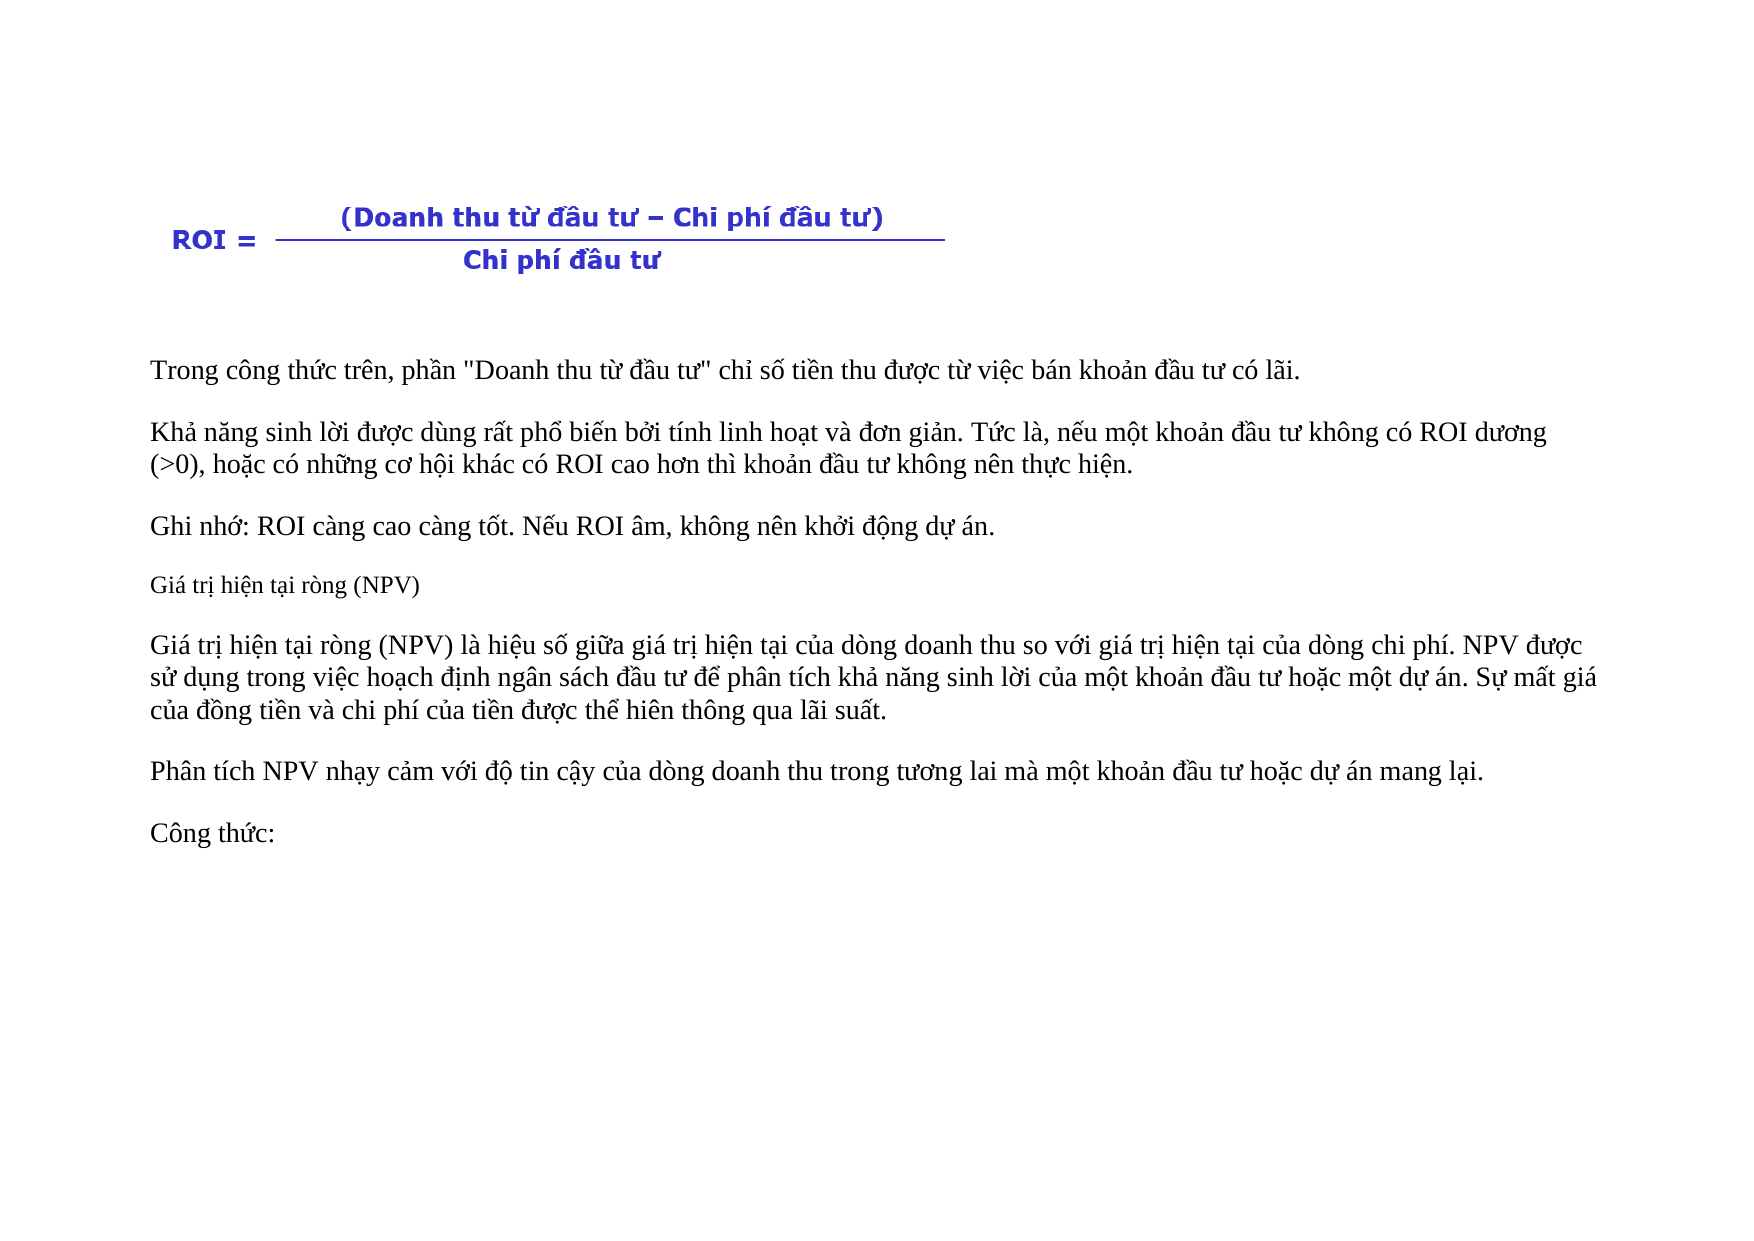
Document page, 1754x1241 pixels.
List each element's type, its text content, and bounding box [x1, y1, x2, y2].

text Ghi nhớ: ROI càng cao càng tốt. Nếu ROI âm, không nên khởi động dự án. [150, 509, 1604, 541]
text Công thức: [150, 816, 1604, 848]
text Trong công thức trên, phần "Doanh thu từ đầu tư" chỉ số tiền thu được từ việc bán khoản đầu tư có lãi. [150, 353, 1604, 386]
text Khả năng sinh lời được dùng rất phổ biến bởi tính linh hoạt và đơn giản. Tức là, nếu một khoản đầu tư không có ROI dương (>0), hoặc có những cơ hội khác có ROI cao hơn thì khoản đầu tư không nên thực hiện. [150, 415, 1604, 479]
picture [150, 150, 972, 324]
text Phân tích NPV nhạy cảm với độ tin cậy của dòng doanh thu trong tương lai mà một khoản đầu tư hoặc dự án mang lại. [150, 754, 1604, 787]
subtitle Giá trị hiện tại ròng (NPV) [150, 570, 1604, 599]
text Giá trị hiện tại ròng (NPV) là hiệu số giữa giá trị hiện tại của dòng doanh thu so với giá trị hiện tại của dòng chi phí. NPV được sử dụng trong việc hoạch định ngân sách đầu tư để phân tích khả năng sinh lời của một khoản đầu tư hoặc một dự án. Sự mất giá của đồng tiền và chi phí của tiền được thể hiên thông qua lãi suất. [150, 628, 1604, 725]
